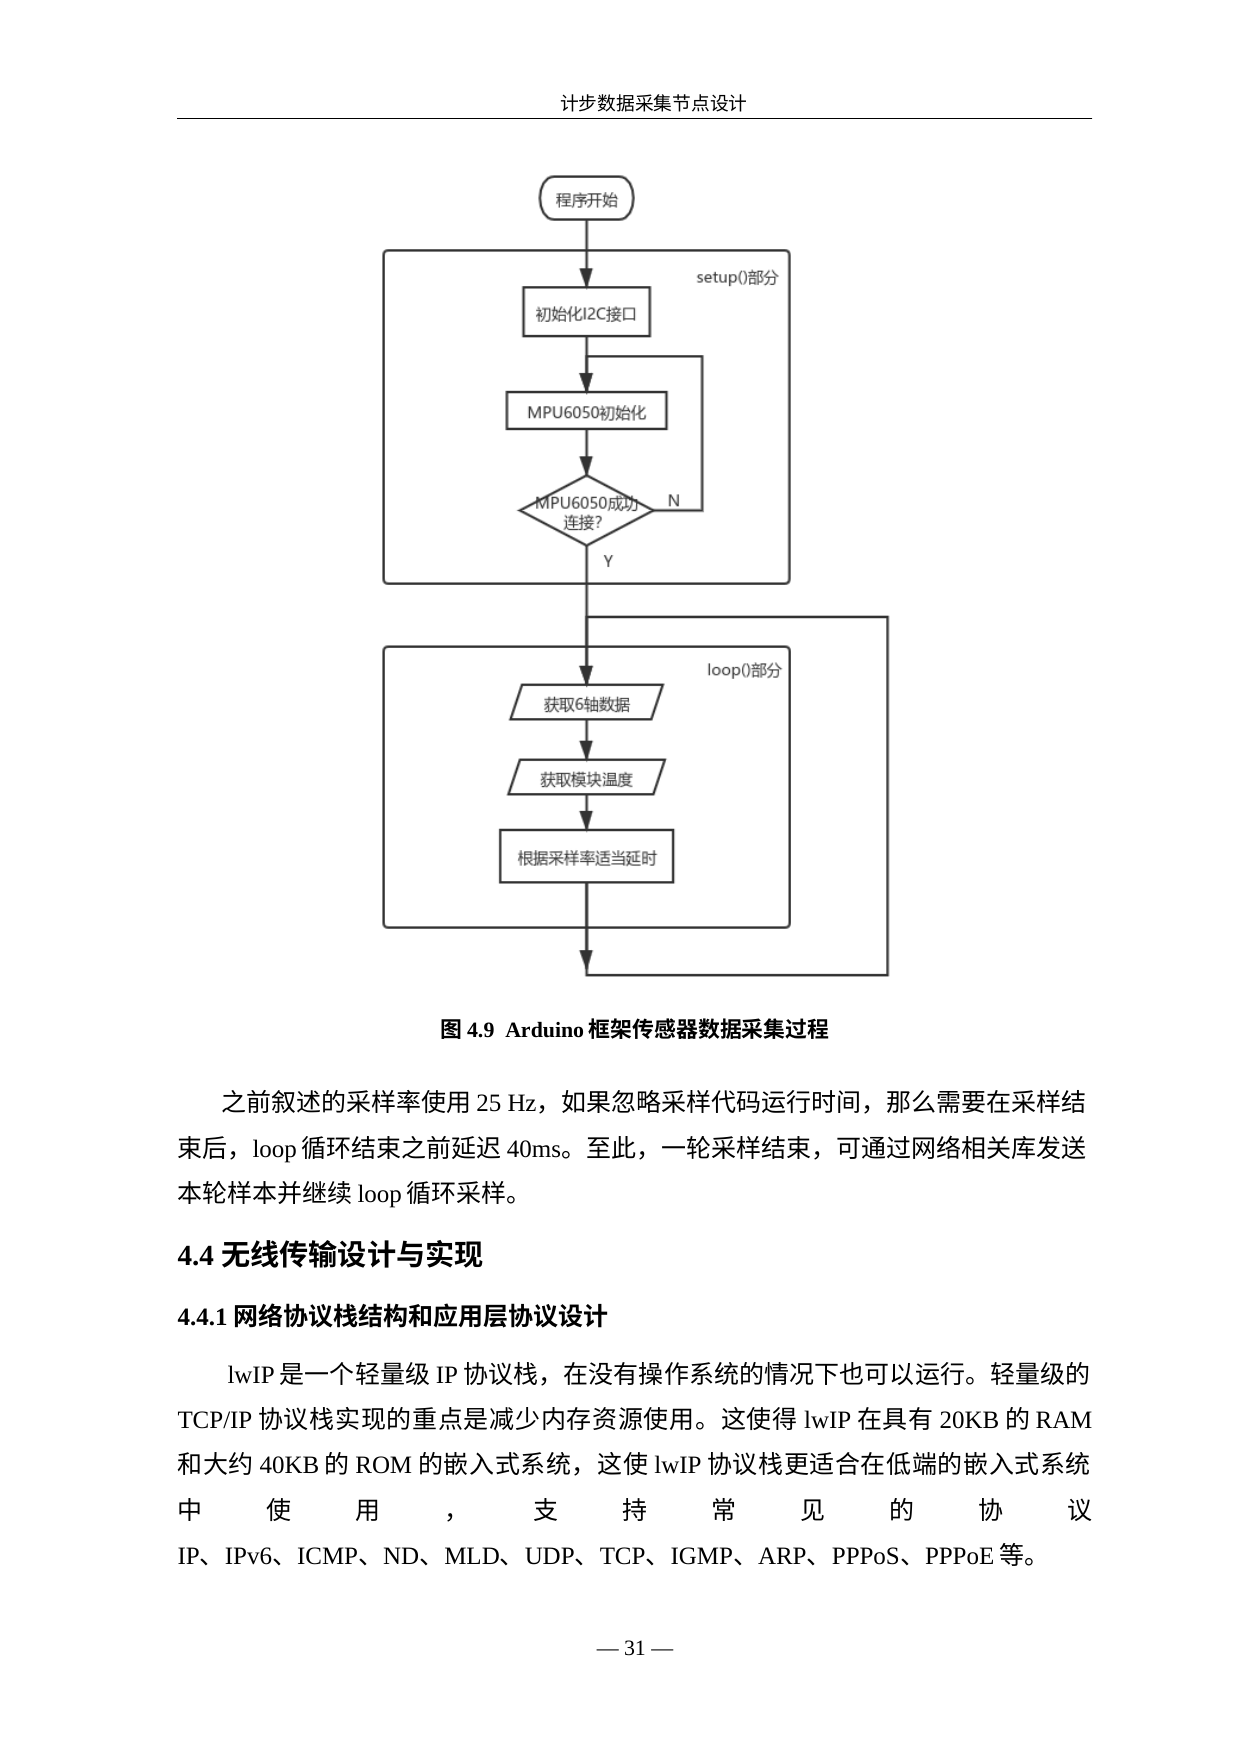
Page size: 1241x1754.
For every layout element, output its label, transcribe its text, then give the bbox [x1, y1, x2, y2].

subtitle 无线传输设计与实现 [177, 1231, 1092, 1273]
picture [354, 147, 916, 1005]
subtitle 网络协议栈结构和应用层协议设计 [177, 1297, 1092, 1333]
text lwIP是一个轻量级IP协议栈，在没有操作系统的情况下也可以运行。轻量级的TCP/IP协议栈实现的重点是减少内存资源使用。这使得lwIP在具有20KB的RAM和大约40KB的ROM的嵌入式系统，这使lwIP协议栈更适合在低端的嵌入式系统中使用，支持常见的协议IP、IPv6、ICMP、ND、MLD、UDP、TCP、IGMP、ARP、PPPoS、PPPoE等。 [177, 1354, 1092, 1572]
text 之前叙述的采样率使用25 Hz，如果忽略采样代码运行时间，那么需要在采样结束后，loop循环结束之前延迟40ms。至此，一轮采样结束，可通过网络相关库发送本轮样本并继续loop循环采样。 [177, 1083, 1092, 1210]
text 图4.9 Arduino框架传感器数据采集过程 [177, 1012, 1092, 1043]
